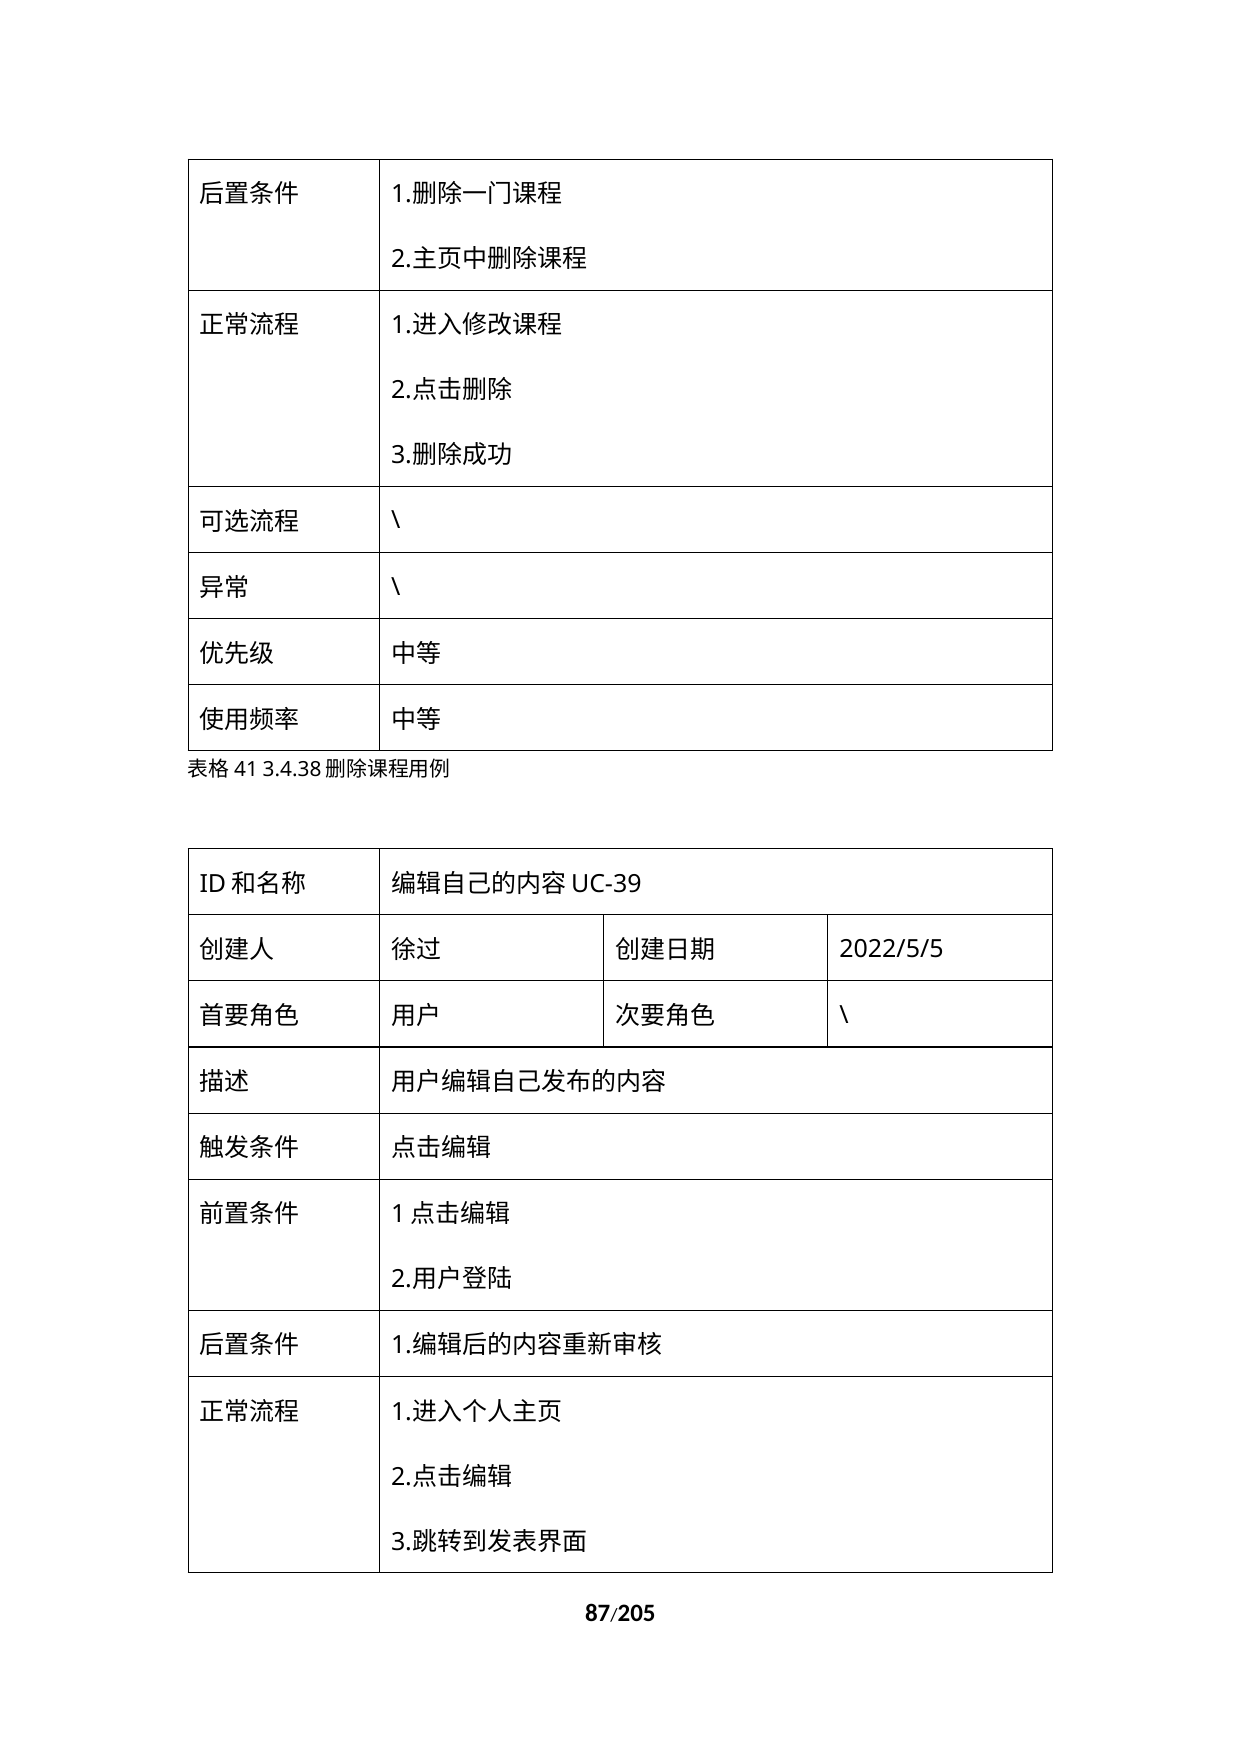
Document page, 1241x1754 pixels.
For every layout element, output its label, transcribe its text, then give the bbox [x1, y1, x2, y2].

table_cell 1.编辑后的内容重新审核 [380, 1311, 1052, 1376]
table_cell 用户 [380, 981, 603, 1046]
table_cell 首要角色 [189, 981, 379, 1046]
table_cell 用户编辑自己发布的内容 [380, 1048, 1052, 1112]
table_cell 1点击编辑 2.用户登陆 [380, 1180, 1052, 1309]
table_cell 异常 [189, 553, 379, 618]
table_cell 正常流程 [189, 291, 379, 486]
table_cell 描述 [189, 1048, 379, 1112]
table_cell 点击编辑 [380, 1114, 1052, 1178]
table_cell 次要角色 [604, 981, 827, 1046]
table_cell 徐过 [380, 915, 603, 980]
table_cell 使用频率 [189, 685, 379, 750]
table_cell 可选流程 [189, 487, 379, 552]
table_header 编辑自己的内容UC-39 [380, 849, 1052, 914]
table_cell 后置条件 [189, 160, 379, 289]
table_cell 触发条件 [189, 1114, 379, 1178]
table_cell \ [380, 553, 1052, 618]
table_cell 后置条件 [189, 1311, 379, 1376]
table_cell 中等 [380, 619, 1052, 684]
table_cell 1.进入修改课程 2.点击删除 3.删除成功 [380, 291, 1052, 486]
text 表格 41 3.4.38删除课程用例 [187, 751, 1053, 783]
table_cell \ [828, 981, 1052, 1046]
table_cell 中等 [380, 685, 1052, 750]
table_cell 1.删除一门课程 2.主页中删除课程 [380, 160, 1052, 289]
table_cell 创建人 [189, 915, 379, 980]
table_cell 优先级 [189, 619, 379, 684]
table_cell 正常流程 [189, 1377, 379, 1572]
table_cell \ [380, 487, 1052, 552]
table_header ID和名称 [189, 849, 379, 914]
table_cell 2022/5/5 [828, 915, 1052, 980]
table_cell 创建日期 [604, 915, 827, 980]
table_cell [380, 1377, 1052, 1572]
table_cell 前置条件 [189, 1180, 379, 1309]
